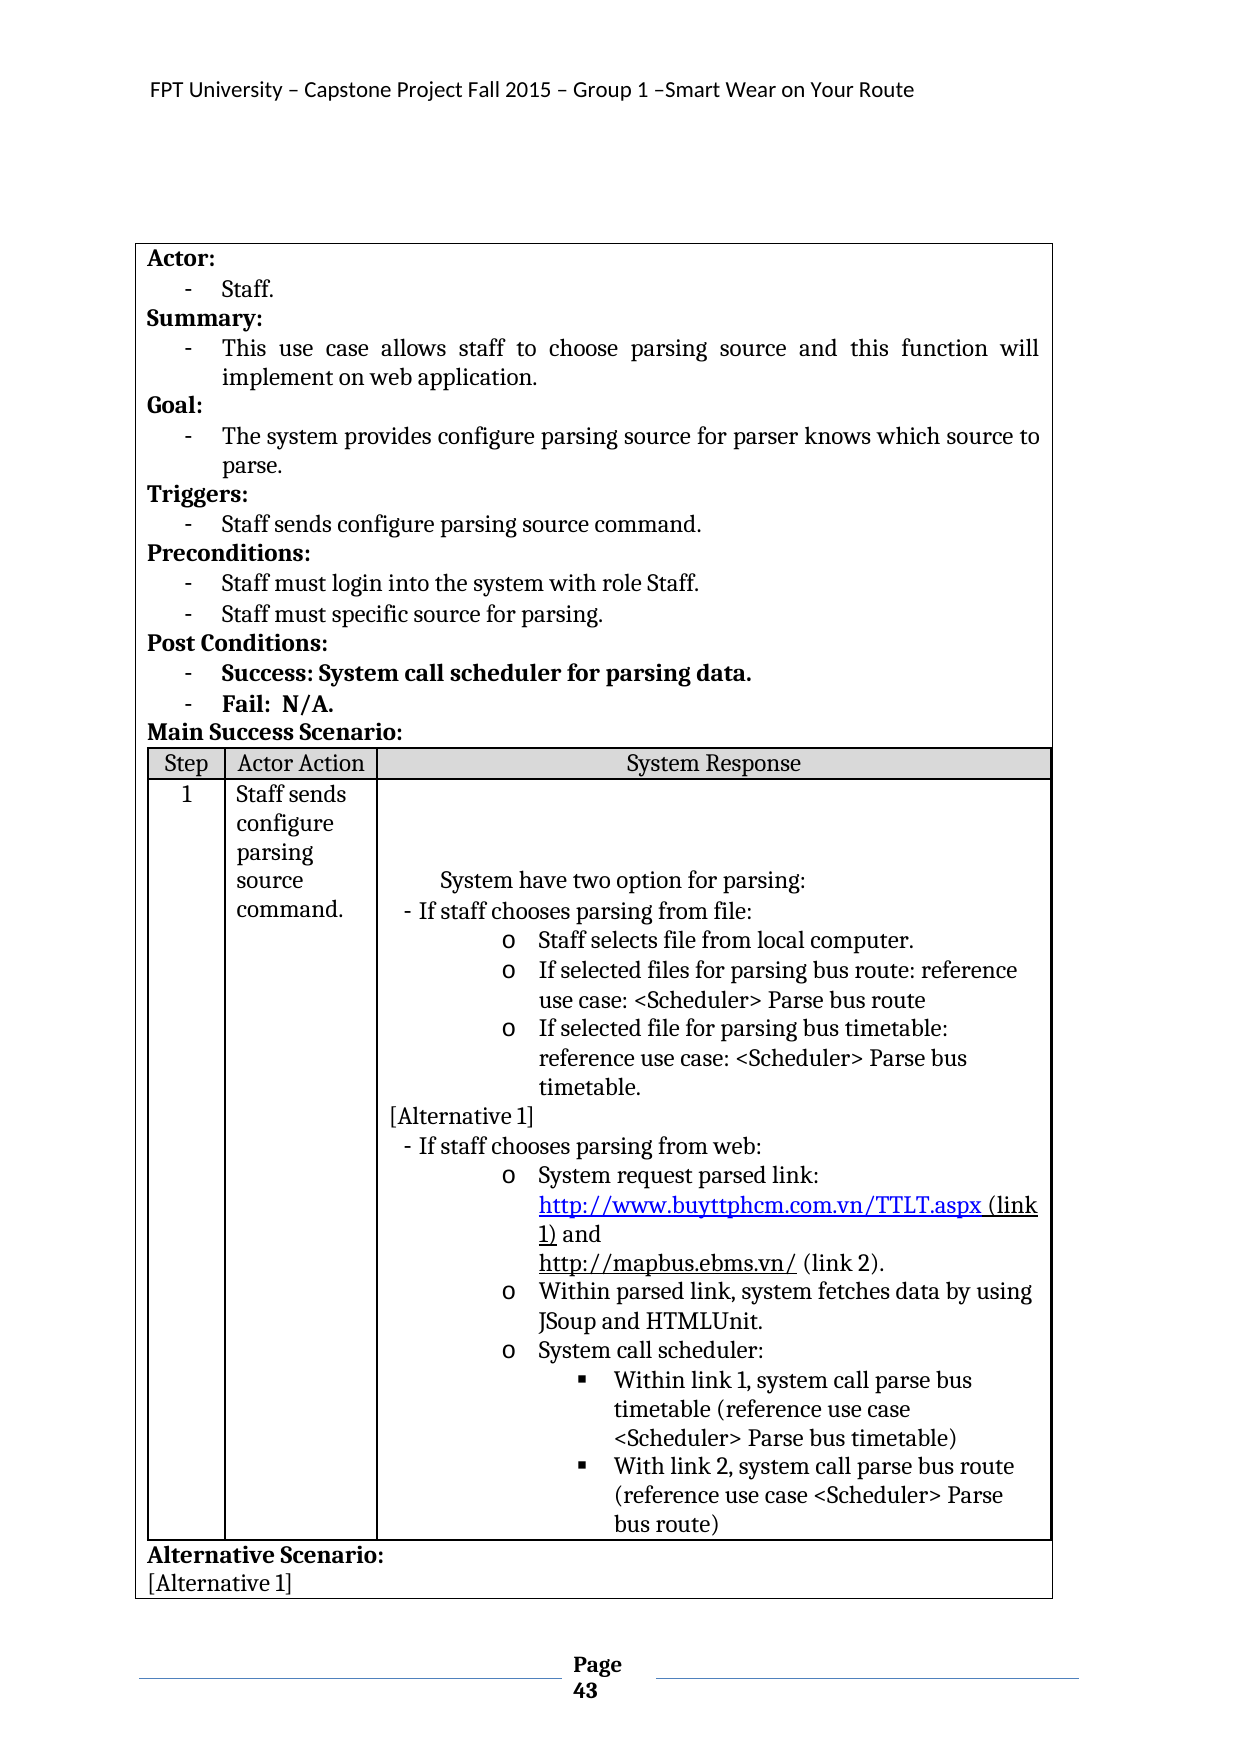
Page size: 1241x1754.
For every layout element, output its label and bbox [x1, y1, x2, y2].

table_cell [136, 244, 1052, 1598]
